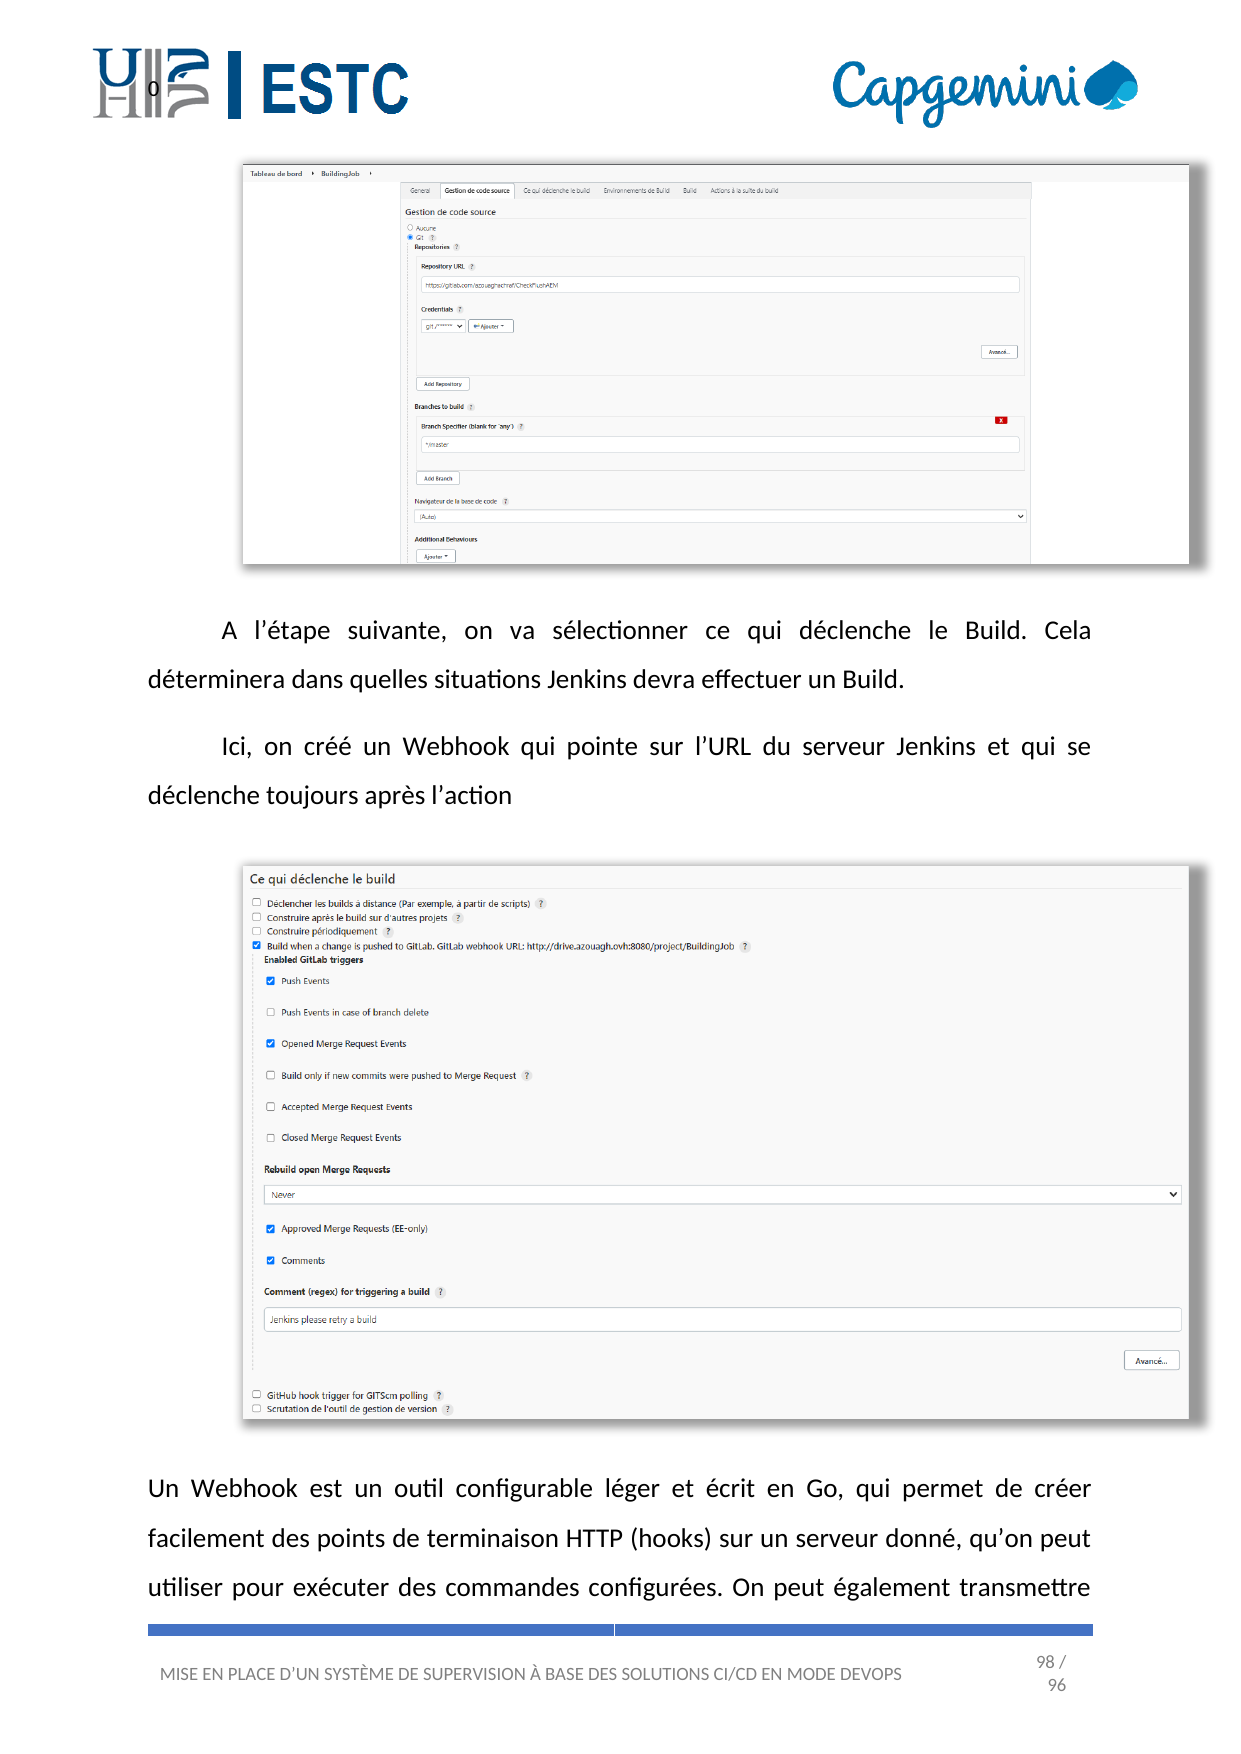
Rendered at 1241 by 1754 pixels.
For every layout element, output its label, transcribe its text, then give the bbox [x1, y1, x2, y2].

picture [87, 40, 418, 136]
picture [243, 866, 1189, 1419]
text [148, 1471, 1093, 1603]
text Ici, on créé un Webhook qui pointe sur l’URL du serveur Jenkins et qui se déclenche toujours après l’action [148, 729, 1093, 811]
text A l’étape suivante, on va sélectionner ce qui déclenche le Build. Cela déterminera dans quelles situations Jenkins devra effectuer un Build. [148, 613, 1093, 696]
picture [833, 60, 1139, 128]
picture [243, 164, 1189, 564]
